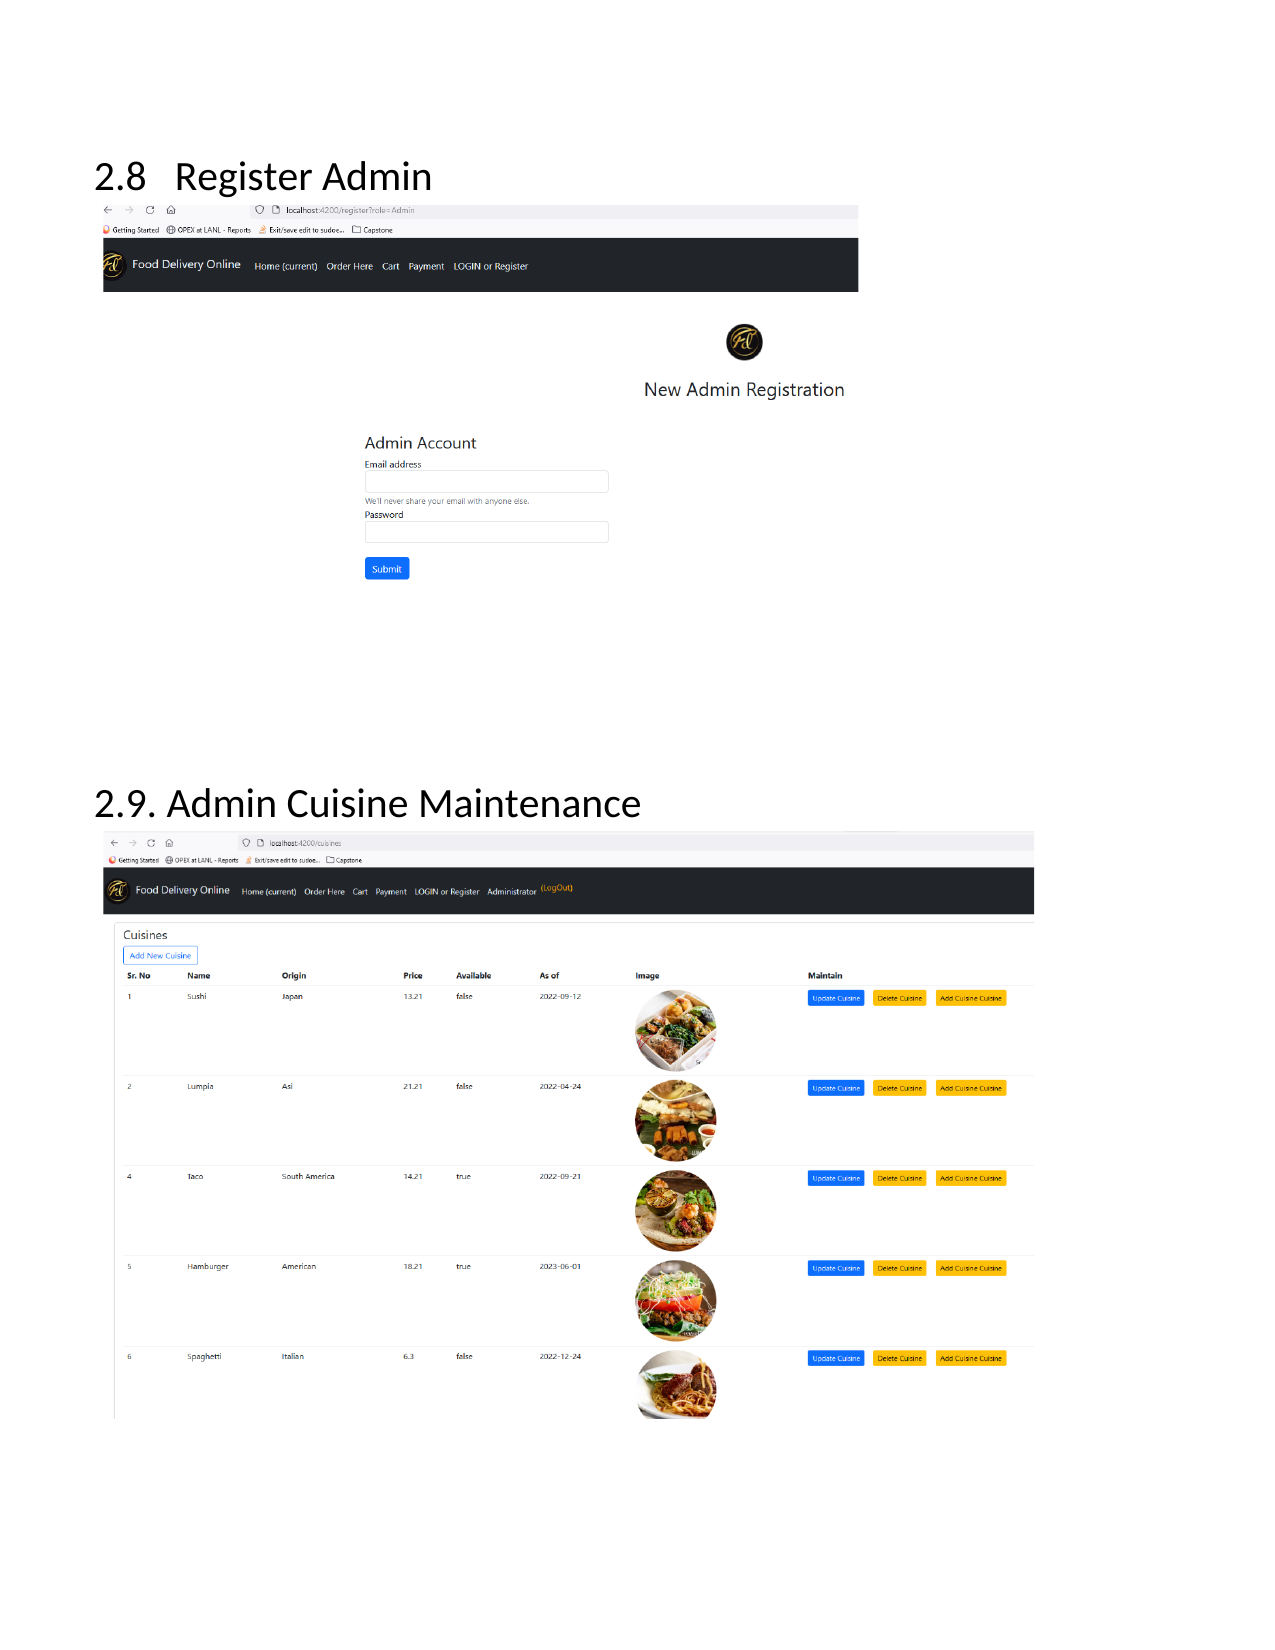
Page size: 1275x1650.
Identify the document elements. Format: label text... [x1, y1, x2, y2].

list 2.8 Register Admin [94, 150, 1247, 201]
list 2.9. Admin Cuisine Maintenance [94, 777, 1247, 828]
picture [103, 831, 1035, 1419]
picture [103, 205, 859, 718]
